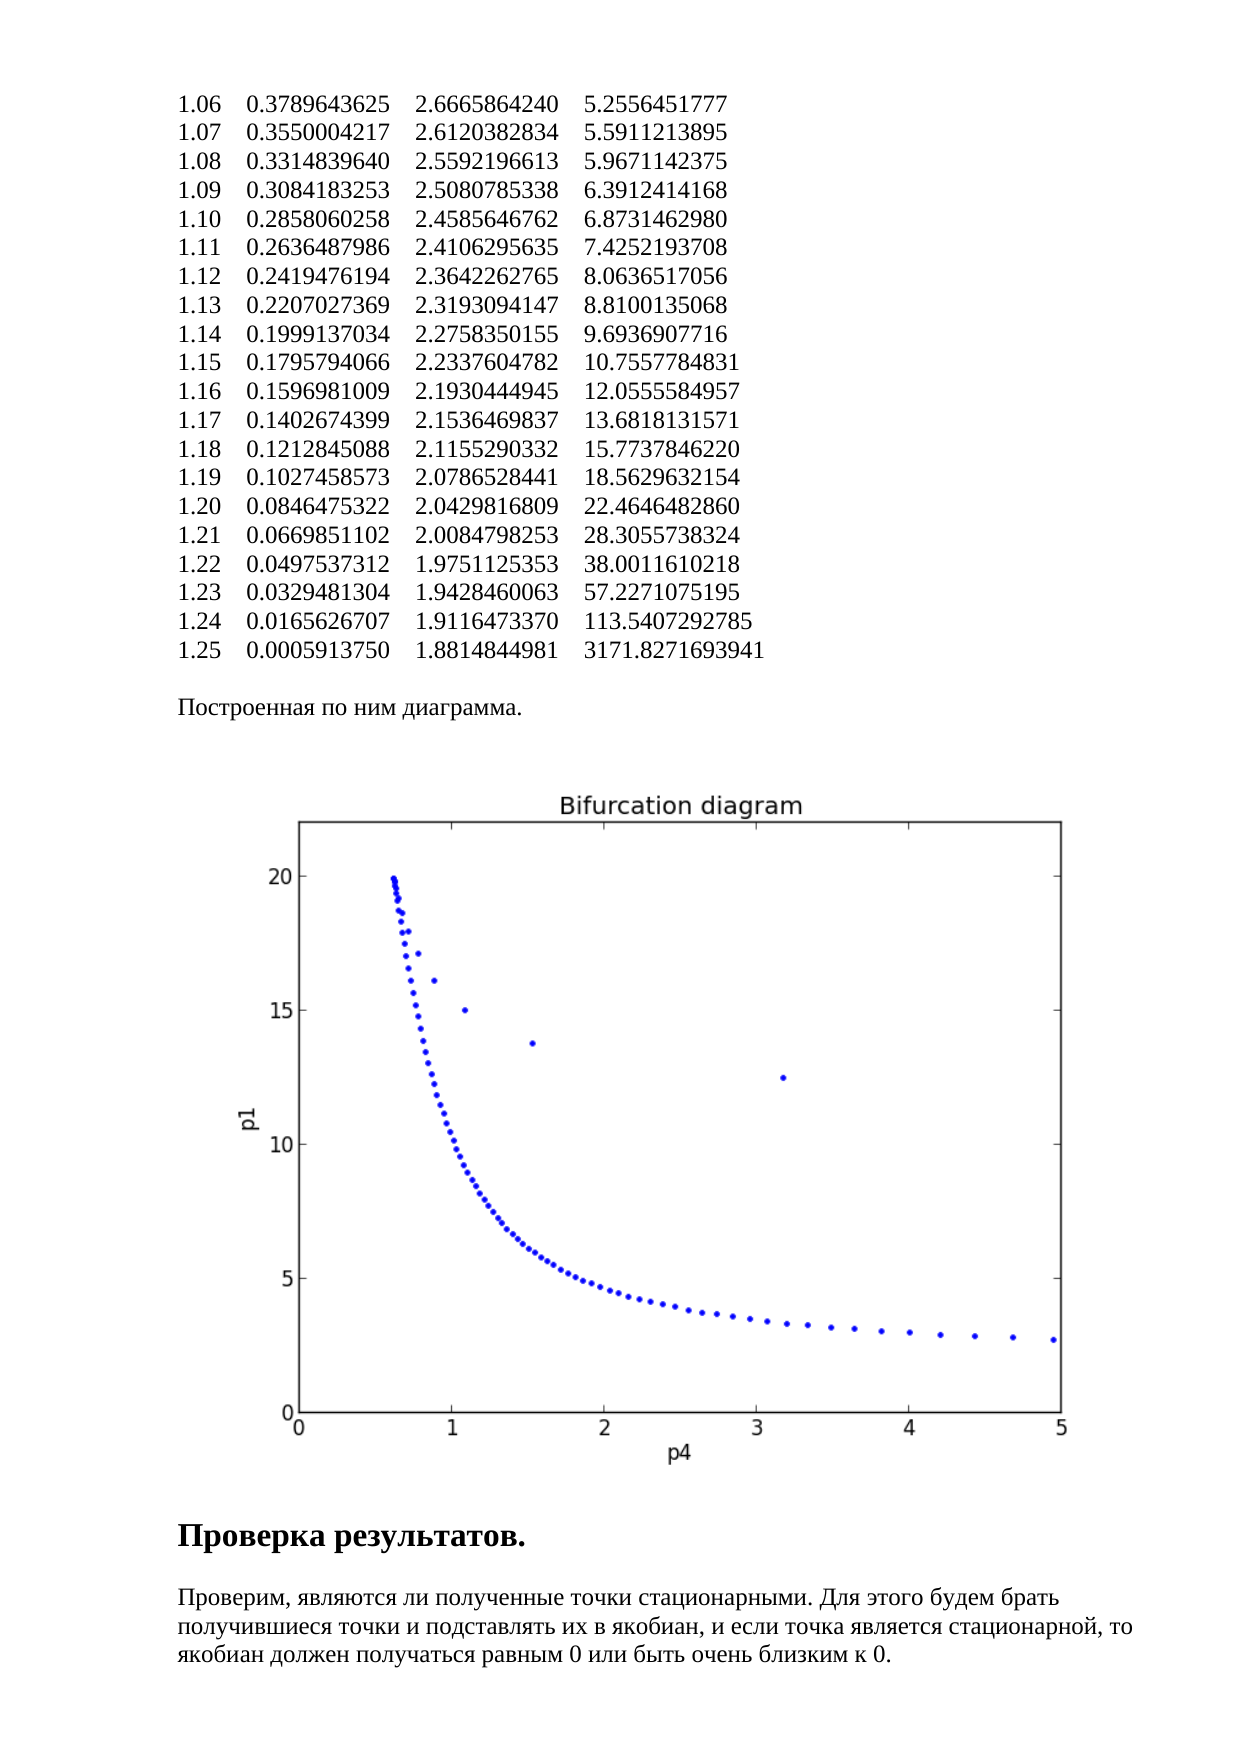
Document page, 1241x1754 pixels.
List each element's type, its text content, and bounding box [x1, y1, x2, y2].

picture [177, 750, 1160, 1487]
text 1.24 0.0165626707 1.9116473370 113.5407292785 [177, 606, 1152, 635]
text 1.15 0.1795794066 2.2337604782 10.7557784831 [177, 347, 1152, 376]
text 1.19 0.1027458573 2.0786528441 18.5629632154 [177, 462, 1152, 491]
text 1.10 0.2858060258 2.4585646762 6.8731462980 [177, 204, 1152, 232]
text 1.06 0.3789643625 2.6665864240 5.2556451777 [177, 89, 1152, 117]
text 1.14 0.1999137034 2.2758350155 9.6936907716 [177, 319, 1152, 347]
text 1.21 0.0669851102 2.0084798253 28.3055738324 [177, 520, 1152, 549]
text 1.07 0.3550004217 2.6120382834 5.5911213895 [177, 117, 1152, 146]
text 1.20 0.0846475322 2.0429816809 22.4646482860 [177, 491, 1152, 520]
text 1.25 0.0005913750 1.8814844981 3171.8271693941 [177, 635, 1152, 664]
text Проверка результатов. [177, 1515, 1152, 1553]
text 1.17 0.1402674399 2.1536469837 13.6818131571 [177, 405, 1152, 434]
text 1.09 0.3084183253 2.5080785338 6.3912414168 [177, 175, 1152, 204]
text 1.22 0.0497537312 1.9751125353 38.0011610218 [177, 549, 1152, 577]
text 1.08 0.3314839640 2.5592196613 5.9671142375 [177, 146, 1152, 175]
text 1.18 0.1212845088 2.1155290332 15.7737846220 [177, 434, 1152, 462]
text 1.16 0.1596981009 2.1930444945 12.0555584957 [177, 376, 1152, 405]
text 1.12 0.2419476194 2.3642262765 8.0636517056 [177, 261, 1152, 290]
text Проверим, являются ли полученные точки стационарными. Для этого будем брать получившиеся точки и подставлять их в якобиан, и если точка является стационарной, то якобиан должен получаться равным 0 или быть очень близким к 0. [177, 1582, 1152, 1668]
text Построенная по ним диаграмма. [177, 692, 1152, 721]
text 1.11 0.2636487986 2.4106295635 7.4252193708 [177, 232, 1152, 261]
text 1.13 0.2207027369 2.3193094147 8.8100135068 [177, 290, 1152, 319]
text 1.23 0.0329481304 1.9428460063 57.2271075195 [177, 577, 1152, 606]
